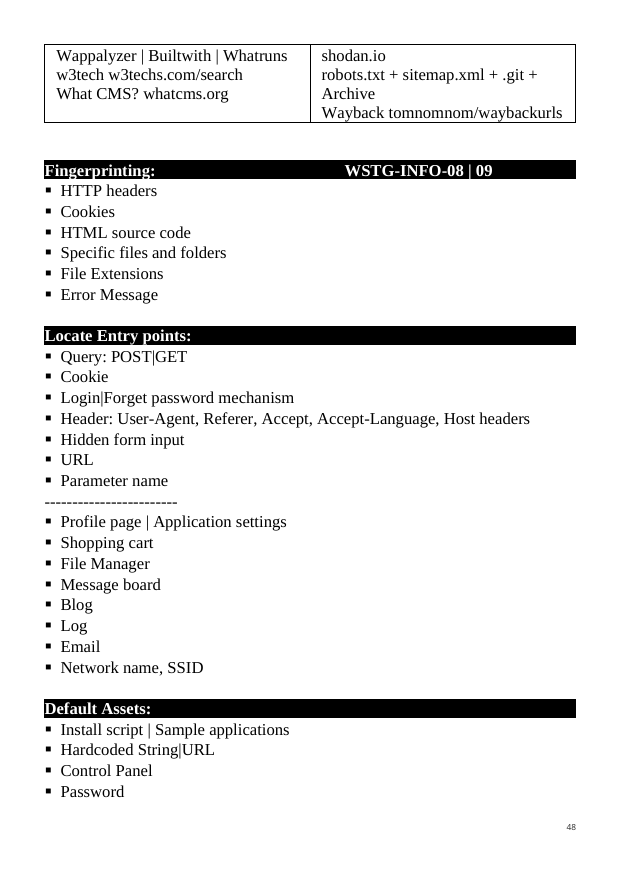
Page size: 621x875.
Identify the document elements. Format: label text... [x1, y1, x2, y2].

table_cell shodan.io robots.txt + sitemap.xml + .git + Archive Wayback tomnomnom/waybackurls [311, 45, 575, 122]
list Blog [44, 595, 576, 614]
list HTML source code [44, 222, 576, 242]
list Control Panel [44, 761, 576, 780]
list Parameter name [44, 471, 576, 490]
list Hardcoded String|URL [44, 740, 576, 759]
list Error Message [44, 284, 576, 304]
list Message board [44, 574, 576, 594]
subtitle Default Assets: [44, 699, 576, 718]
list Password [44, 782, 576, 801]
list File Extensions [44, 264, 576, 283]
list Login|Forget password mechanism [44, 388, 576, 407]
text ------------------------ [44, 492, 576, 511]
list Hidden form input [44, 429, 576, 449]
list Email [44, 637, 576, 656]
subtitle Fingerprinting: WSTG-INFO-08 | 09 [44, 160, 576, 179]
list Profile page | Application settings [44, 512, 576, 532]
list URL [44, 450, 576, 469]
list Cookies [44, 202, 576, 221]
list HTTP headers [44, 181, 576, 200]
subtitle Locate Entry points: [44, 326, 576, 345]
list Shopping cart [44, 533, 576, 552]
list Install script | Sample applications [44, 719, 576, 739]
list Specific files and folders [44, 243, 576, 262]
list Query: POST|GET [44, 347, 576, 366]
list Cookie [44, 367, 576, 387]
list Log [44, 616, 576, 635]
list Header: User-Agent, Referer, Accept, Accept-Language, Host headers [44, 409, 576, 428]
list Network name, SSID [44, 657, 576, 677]
table_cell Wappalyzer | Builtwith | Whatruns w3tech w3techs.com/search What CMS? whatcms.org [45, 45, 310, 122]
list File Manager [44, 554, 576, 573]
